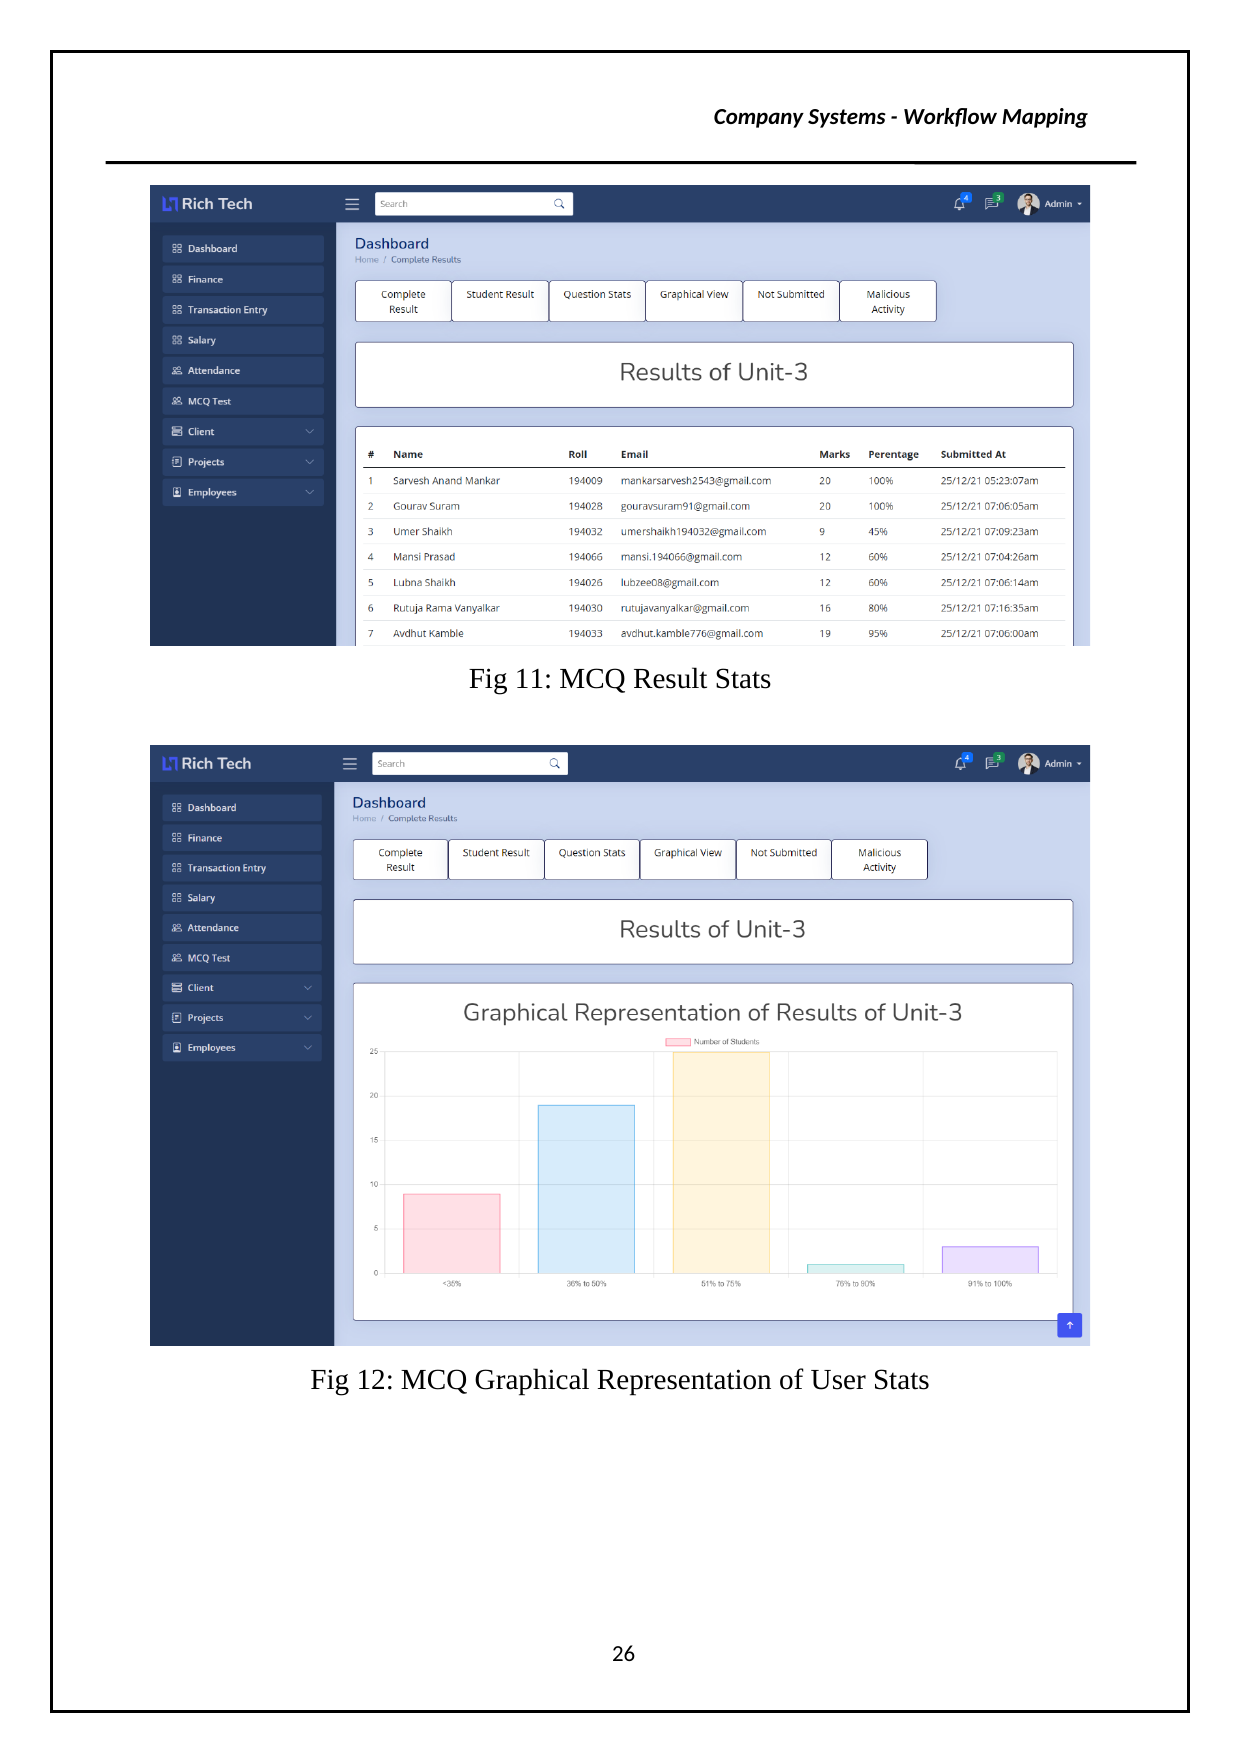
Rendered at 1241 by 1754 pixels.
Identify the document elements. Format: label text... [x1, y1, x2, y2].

text Fig 12: MCQ Graphical Representation of User Stats [150, 1346, 1090, 1396]
picture [150, 185, 1091, 646]
text Fig 11: MCQ Result Stats [150, 646, 1090, 695]
picture [150, 745, 1091, 1346]
